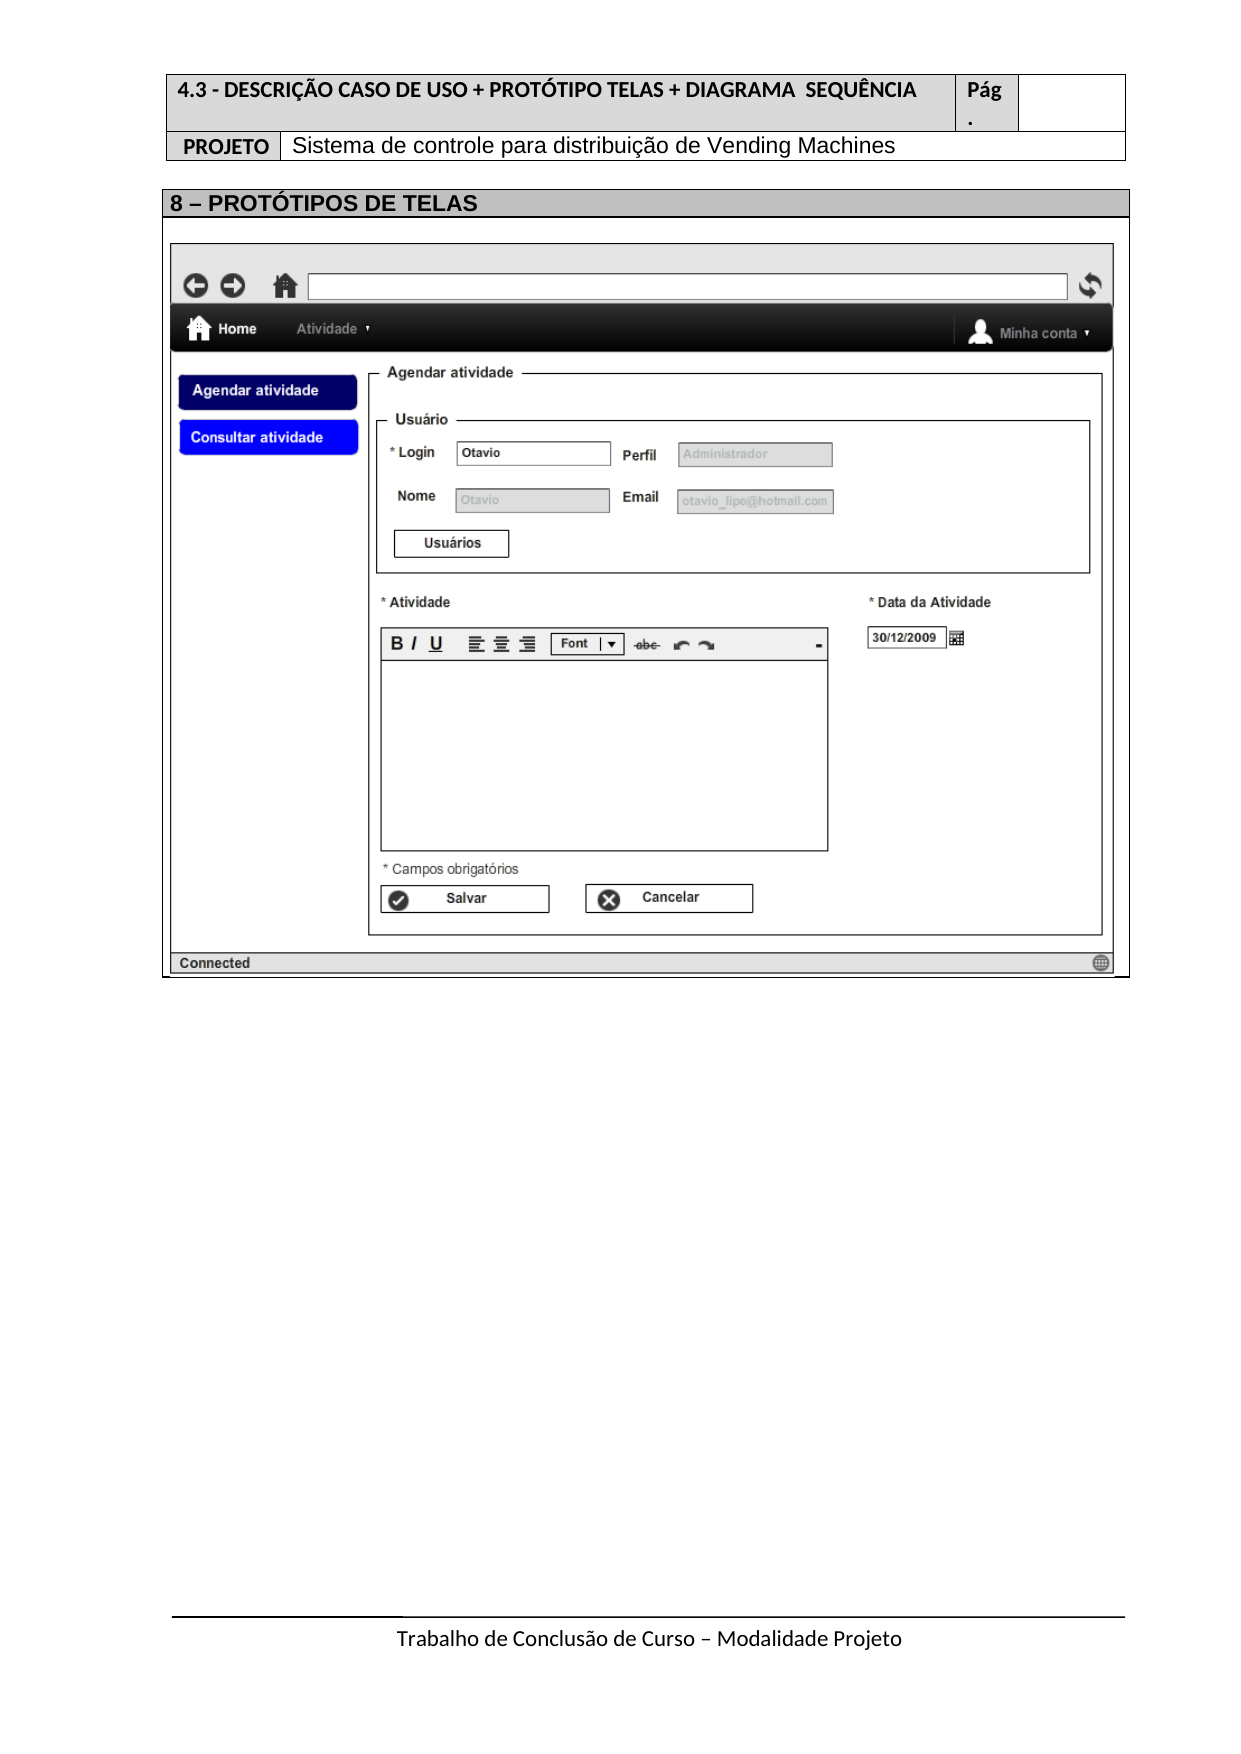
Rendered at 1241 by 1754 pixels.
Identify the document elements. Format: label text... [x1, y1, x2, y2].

picture [169, 243, 1115, 977]
table_header 8 – PROTÓTIPOS DE TELAS [163, 190, 1129, 216]
table_cell [163, 218, 1129, 976]
